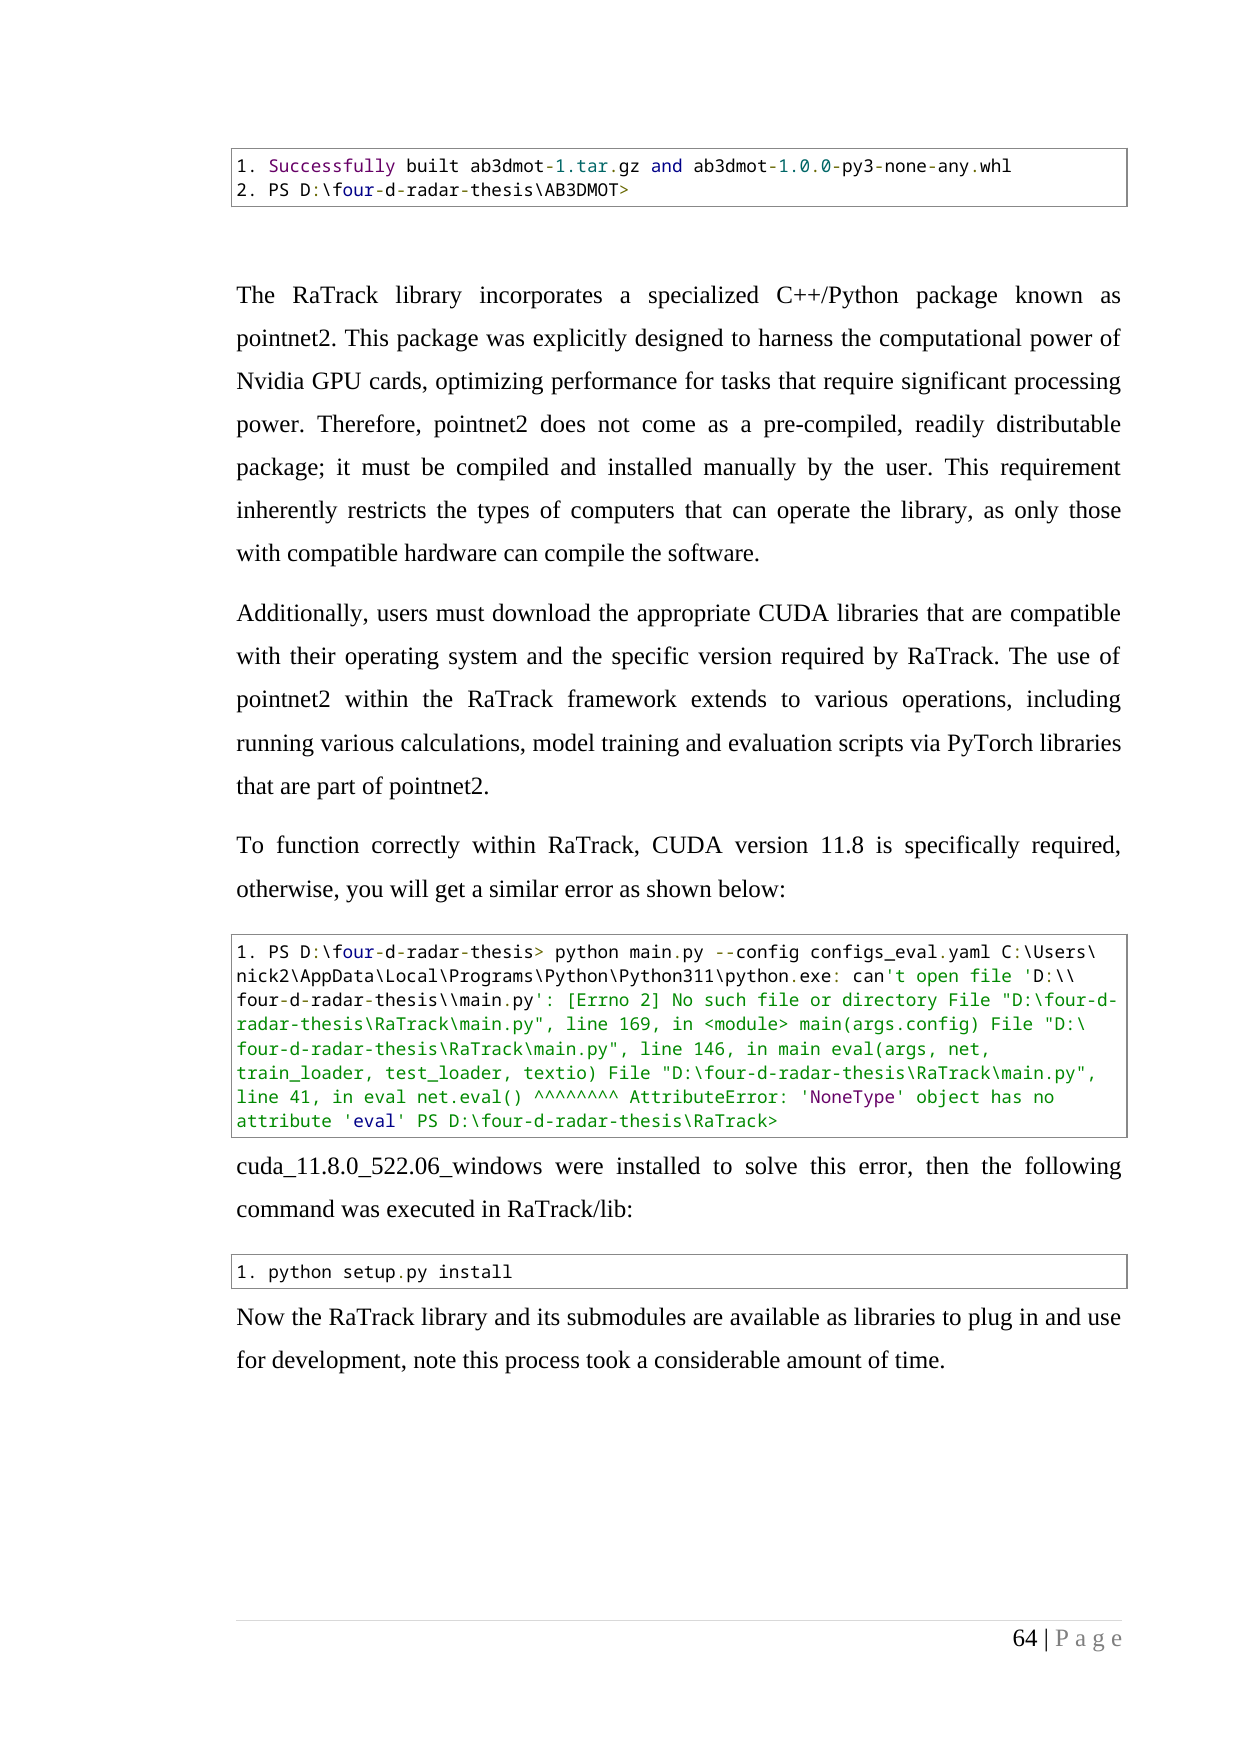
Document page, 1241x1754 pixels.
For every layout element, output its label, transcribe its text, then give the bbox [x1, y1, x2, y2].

text 1. Successfully built ab3dmot-1.tar.gz and ab3dmot-1.0.0-py3-none-any.whl [232, 149, 1126, 172]
text cuda_11.8.0_522.06_windows were installed to solve this error, then the following command was executed in RaTrack/lib: [236, 1151, 1122, 1223]
text To function correctly within RaTrack, CUDA version 11.8 is specifically required, otherwise, you will get a similar error as shown below: [236, 831, 1122, 902]
text 1. PS D:\four-d-radar-thesis> python main.py --config configs_eval.yaml C:\Users\nick2\AppData\Local\Programs\Python\Python311\python.exe: can't open file 'D:\\four-d-radar-thesis\\main.py': [Errno 2] No such file or directory File "D:\four-d-radar-thesis\RaTrack\main.py", line 169, in <module> main(args.config) File "D:\four-d-radar-thesis\RaTrack\main.py", line 146, in main eval(args, net, train_loader, test_loader, textio) File "D:\four-d-radar-thesis\RaTrack\main.py", line 41, in eval net.eval() ^^^^^^^^ AttributeError: 'NoneType' object has no attribute 'eval' PS D:\four-d-radar-thesis\RaTrack> [232, 935, 1126, 1137]
text Additionally, users must download the appropriate CUDA libraries that are compatible with their operating system and the specific version required by RaTrack. The use of pointnet2 within the RaTrack framework extends to various operations, including running various calculations, model training and evaluation scripts via PyTorch libraries that are part of pointnet2. [236, 598, 1122, 799]
text 2. PS D:\four-d-radar-thesis\AB3DMOT> [232, 172, 1126, 206]
text Now the RaTrack library and its submodules are available as libraries to plug in and use for development, note this process took a considerable amount of time. [236, 1302, 1122, 1374]
text The RaTrack library incorporates a specialized C++/Python package known as pointnet2. This package was explicitly designed to harness the computational power of Nvidia GPU cards, optimizing performance for tasks that require significant processing power. Therefore, pointnet2 does not come as a pre-compiled, readily distributable package; it must be compiled and installed manually by the user. This requirement inherently restricts the types of computers that can operate the library, as only those with compatible hardware can compile the software. [236, 280, 1122, 567]
text 1. python setup.py install [232, 1255, 1126, 1288]
